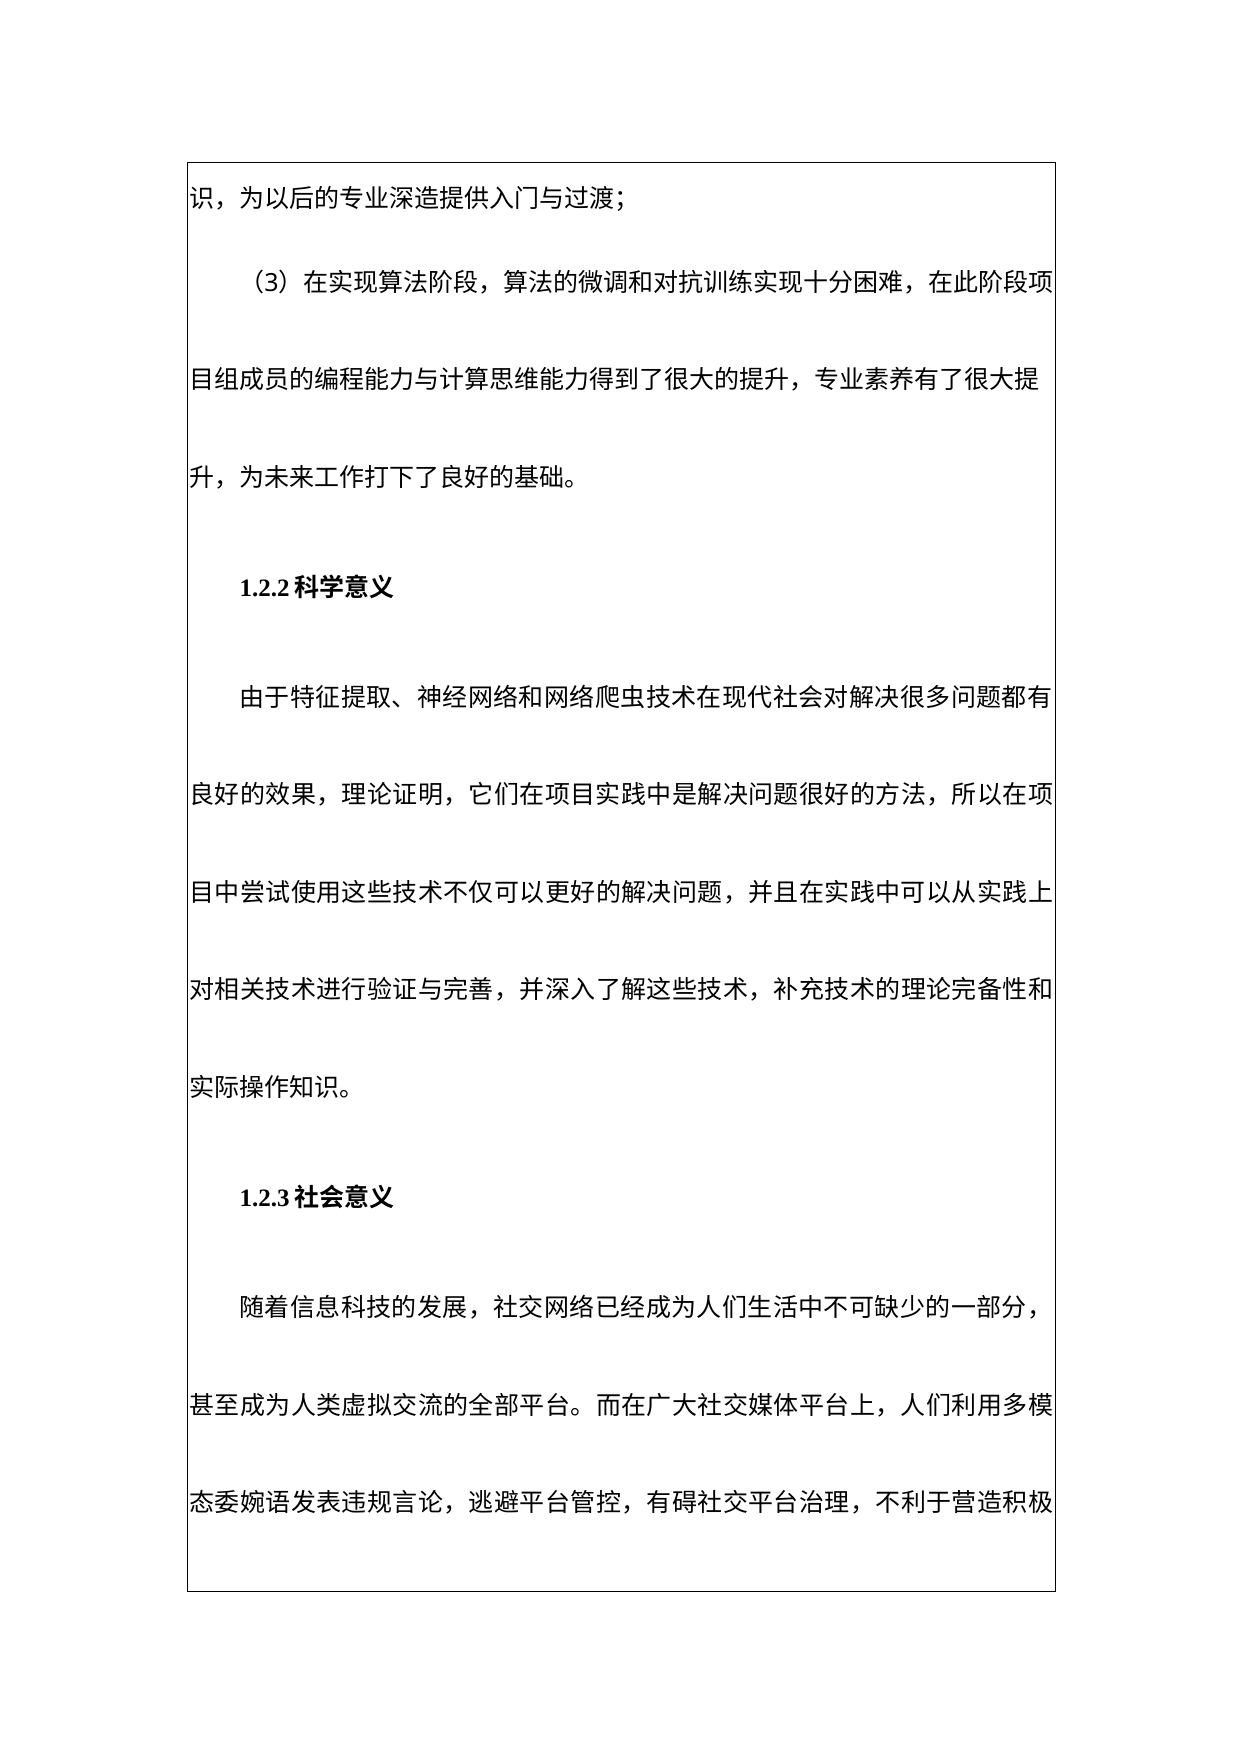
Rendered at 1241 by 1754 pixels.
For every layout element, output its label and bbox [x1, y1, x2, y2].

table_cell [188, 163, 1055, 1591]
